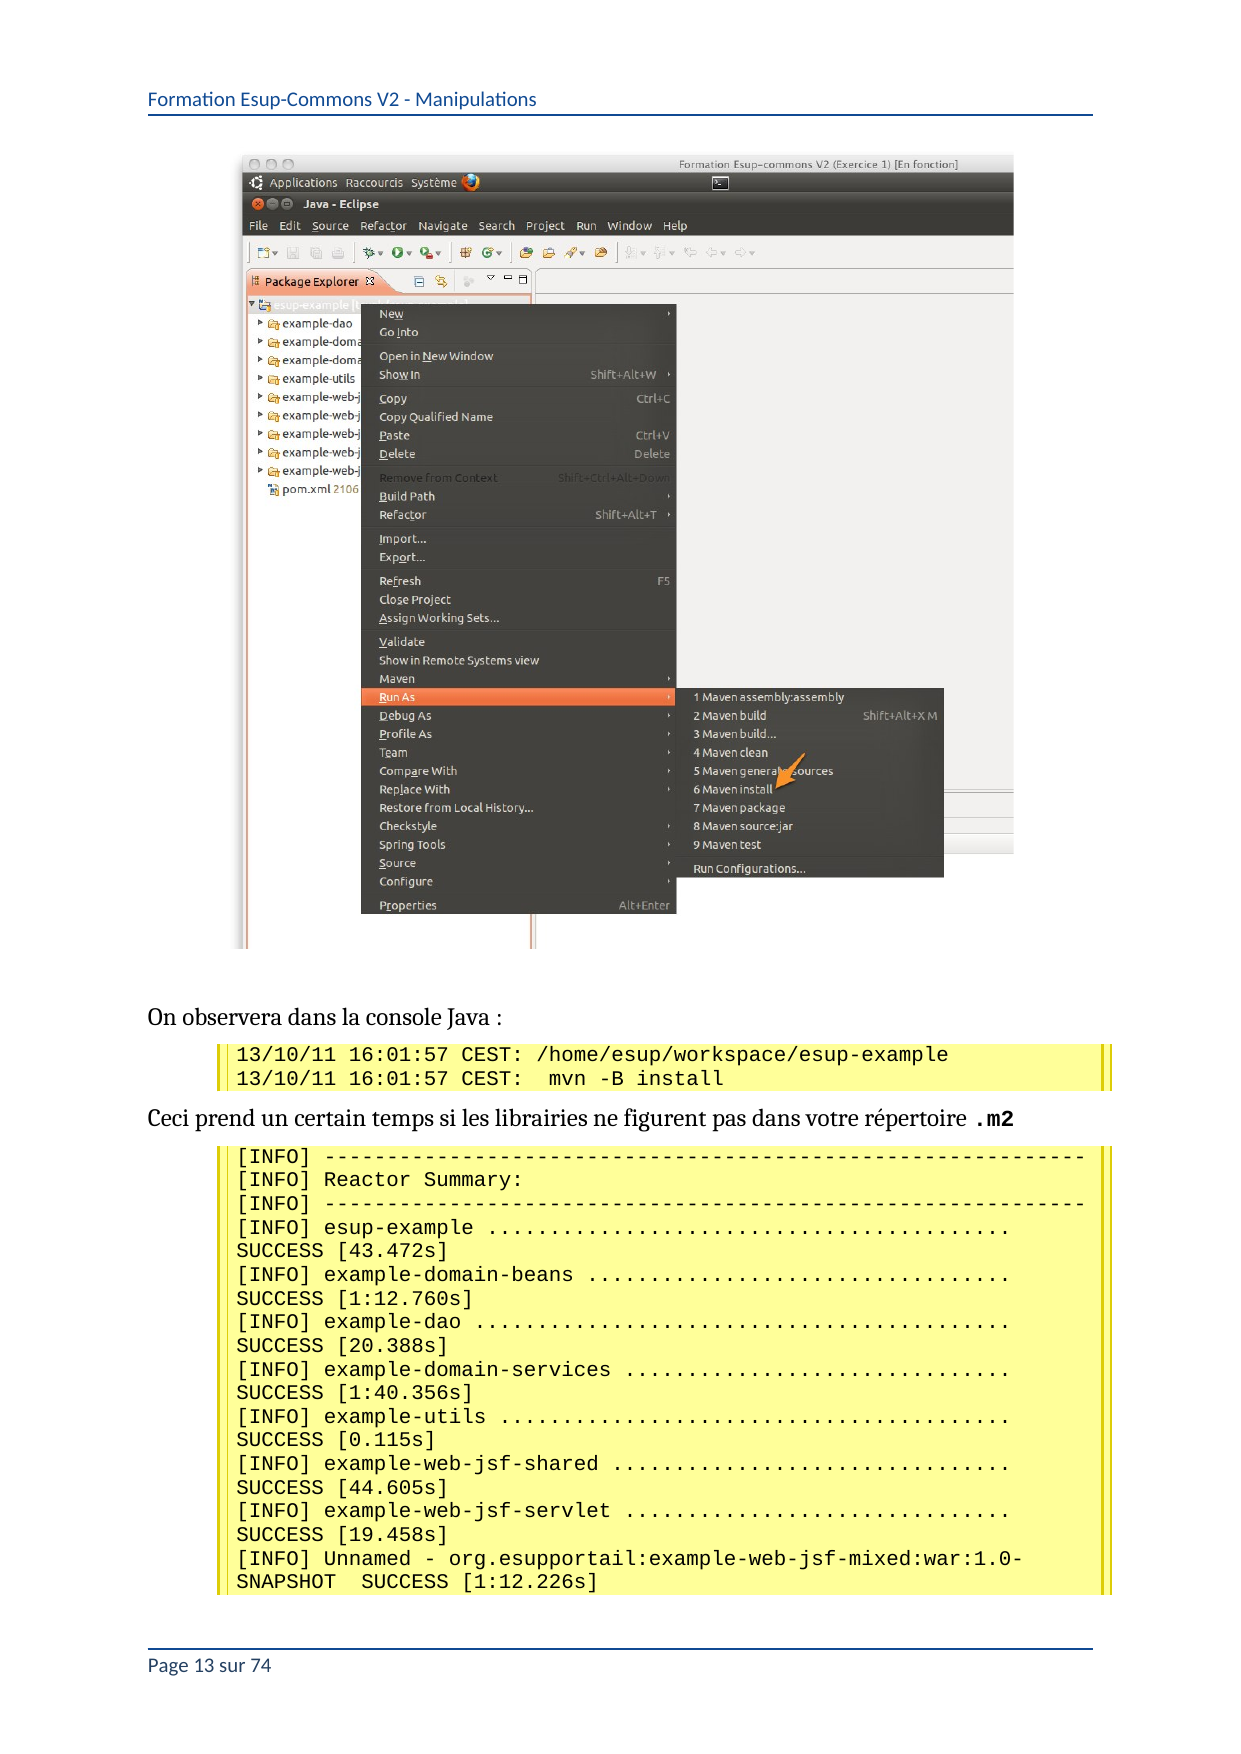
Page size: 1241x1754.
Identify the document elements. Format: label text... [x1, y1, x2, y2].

text 13/10/11 16:01:57 CEST: /home/esup/workspace/esup-example [228, 1044, 1101, 1068]
text [INFO] example-domain-beans .................................. SUCCESS [1:12.760s] [228, 1264, 1101, 1311]
text [INFO] Unnamed - org.esupportail:example-web-jsf-mixed:war:1.0-SNAPSHOT SUCCESS [1:12.226s] [228, 1548, 1101, 1595]
text [INFO] example-domain-services ............................... SUCCESS [1:40.356s] [228, 1358, 1101, 1406]
text [INFO] ------------------------------------------------------------- [228, 1146, 1101, 1169]
text On observera dans la console Java : [148, 1003, 1093, 1032]
text [INFO] example-web-jsf-servlet ............................... SUCCESS [19.458s] [228, 1500, 1101, 1548]
text [INFO] example-dao ........................................... SUCCESS [20.388s] [228, 1311, 1101, 1358]
text [INFO] example-utils ......................................... SUCCESS [0.115s] [228, 1406, 1101, 1453]
text Ceci prend un certain temps si les librairies ne figurent pas dans votre répertoire .m2 [148, 1104, 1093, 1133]
picture [226, 147, 1014, 949]
text [INFO] ------------------------------------------------------------- [228, 1193, 1101, 1217]
text [INFO] esup-example .......................................... SUCCESS [43.472s] [228, 1217, 1101, 1264]
text [INFO] Reactor Summary: [228, 1169, 1101, 1193]
text [INFO] example-web-jsf-shared ................................ SUCCESS [44.605s] [228, 1453, 1101, 1500]
text 13/10/11 16:01:57 CEST: mvn -B install [228, 1068, 1101, 1091]
